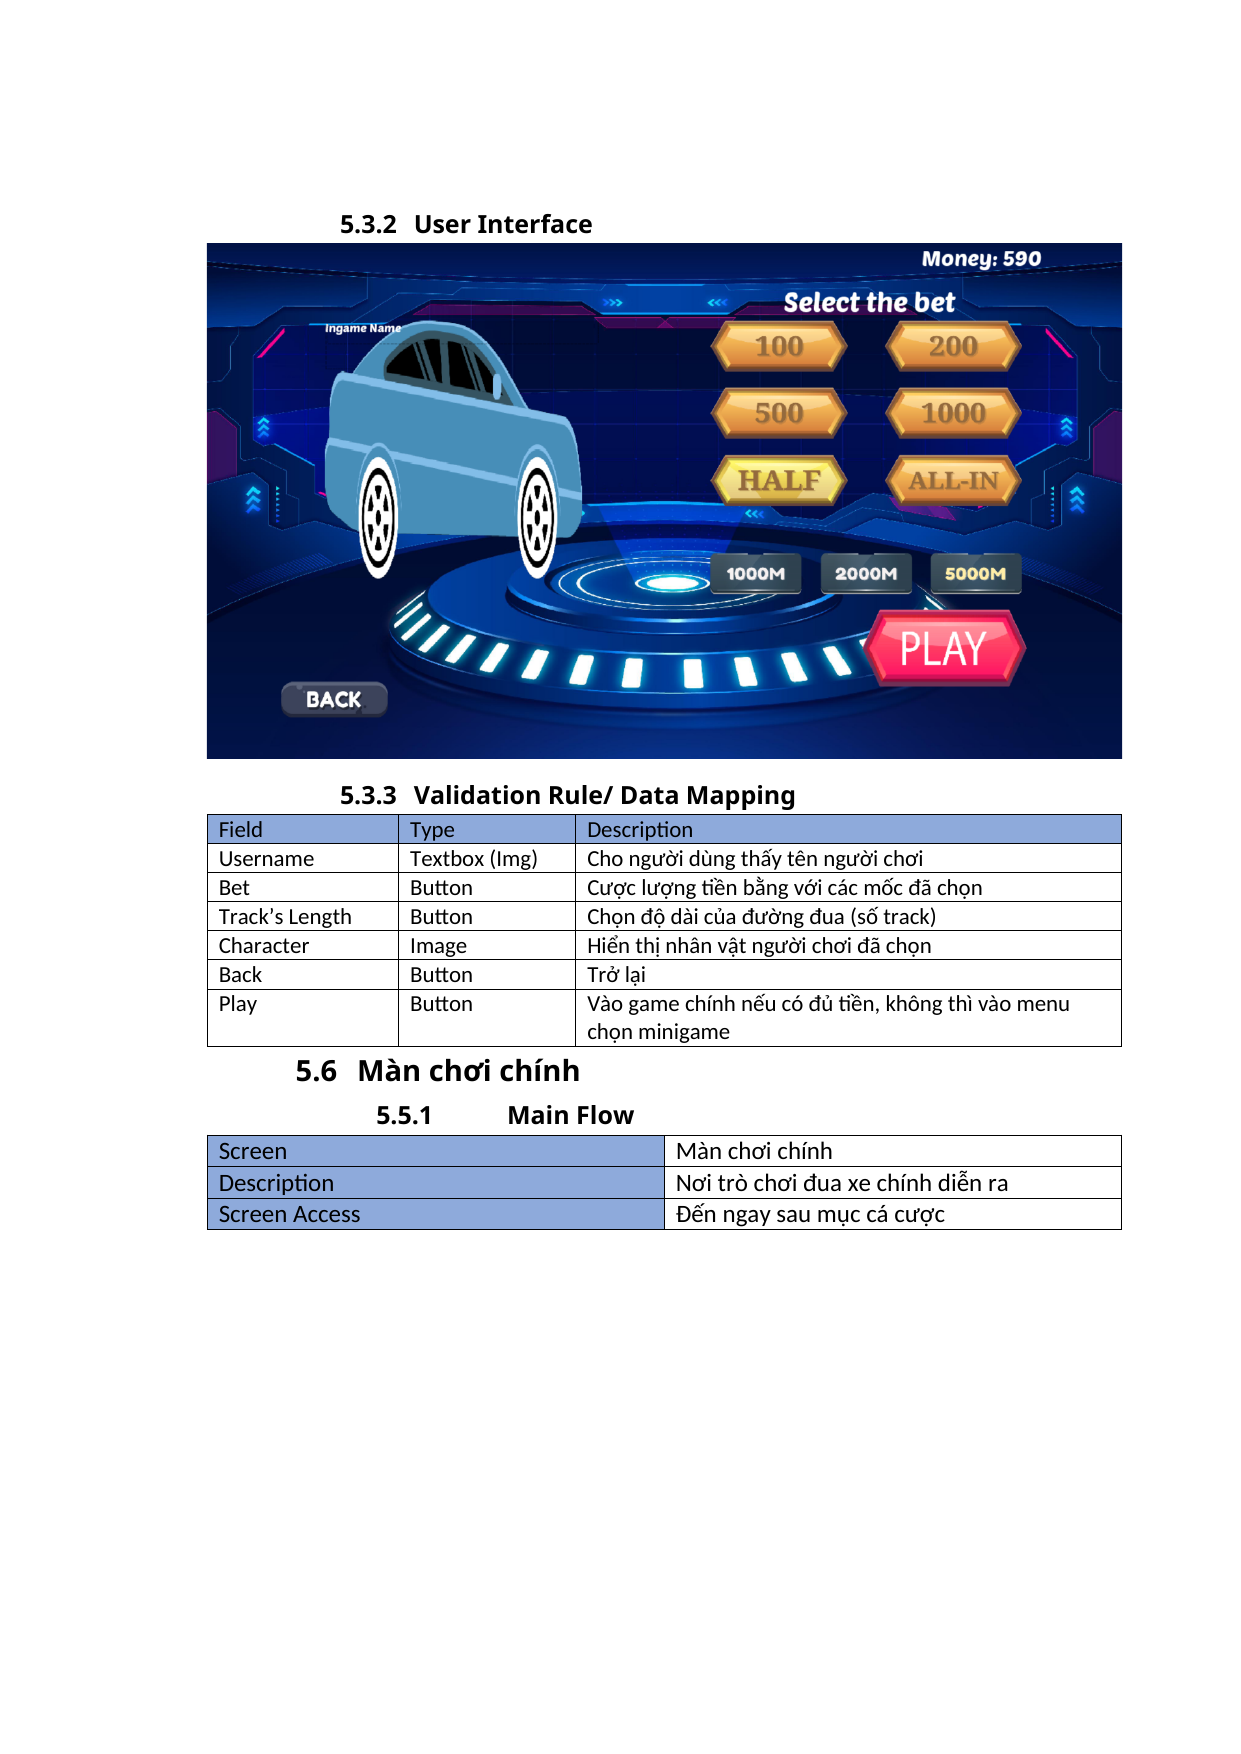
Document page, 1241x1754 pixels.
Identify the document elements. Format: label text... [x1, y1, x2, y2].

table_cell Vào game chính nếu có đủ tiền, không thì vào menu chọn minigame [576, 990, 1121, 1046]
table_cell Button [399, 873, 575, 901]
table_cell Cược lượng tiền bằng với các mốc đã chọn [576, 873, 1121, 901]
table_cell Image [399, 931, 575, 959]
table_cell Bet [208, 873, 398, 901]
table_cell Button [399, 902, 575, 930]
table_header Screen [208, 1136, 664, 1166]
table_header Description [576, 815, 1121, 843]
table_cell Chọn độ dài của đường đua (số track) [576, 902, 1121, 930]
table_cell Button [399, 990, 575, 1046]
subtitle Validation Rule/ Data Mapping [340, 777, 1122, 811]
subtitle Màn chơi chính [295, 1051, 1122, 1090]
table_header Type [399, 815, 575, 843]
table_cell Hiển thị nhân vật người chơi đã chọn [576, 931, 1121, 959]
table_header Field [208, 815, 398, 843]
table_cell Back [208, 960, 398, 988]
table_cell Play [208, 990, 398, 1046]
table_cell Button [399, 960, 575, 988]
table_cell Screen Access [208, 1199, 664, 1229]
table_cell Trở lại [576, 960, 1121, 988]
subtitle User Interface [340, 207, 1122, 241]
table_cell Track’s Length [208, 902, 398, 930]
table_cell Đến ngay sau mục cá cược [665, 1199, 1121, 1229]
table_cell Description [208, 1167, 664, 1198]
picture [206, 243, 1123, 759]
subtitle Main Flow [376, 1098, 1122, 1132]
table_cell Character [208, 931, 398, 959]
table_header Màn chơi chính [665, 1136, 1121, 1166]
table_cell Username [208, 844, 398, 872]
table_cell Textbox (Img) [399, 844, 575, 872]
table_cell Nơi trò chơi đua xe chính diễn ra [665, 1167, 1121, 1198]
table_cell Cho người dùng thấy tên người chơi [576, 844, 1121, 872]
